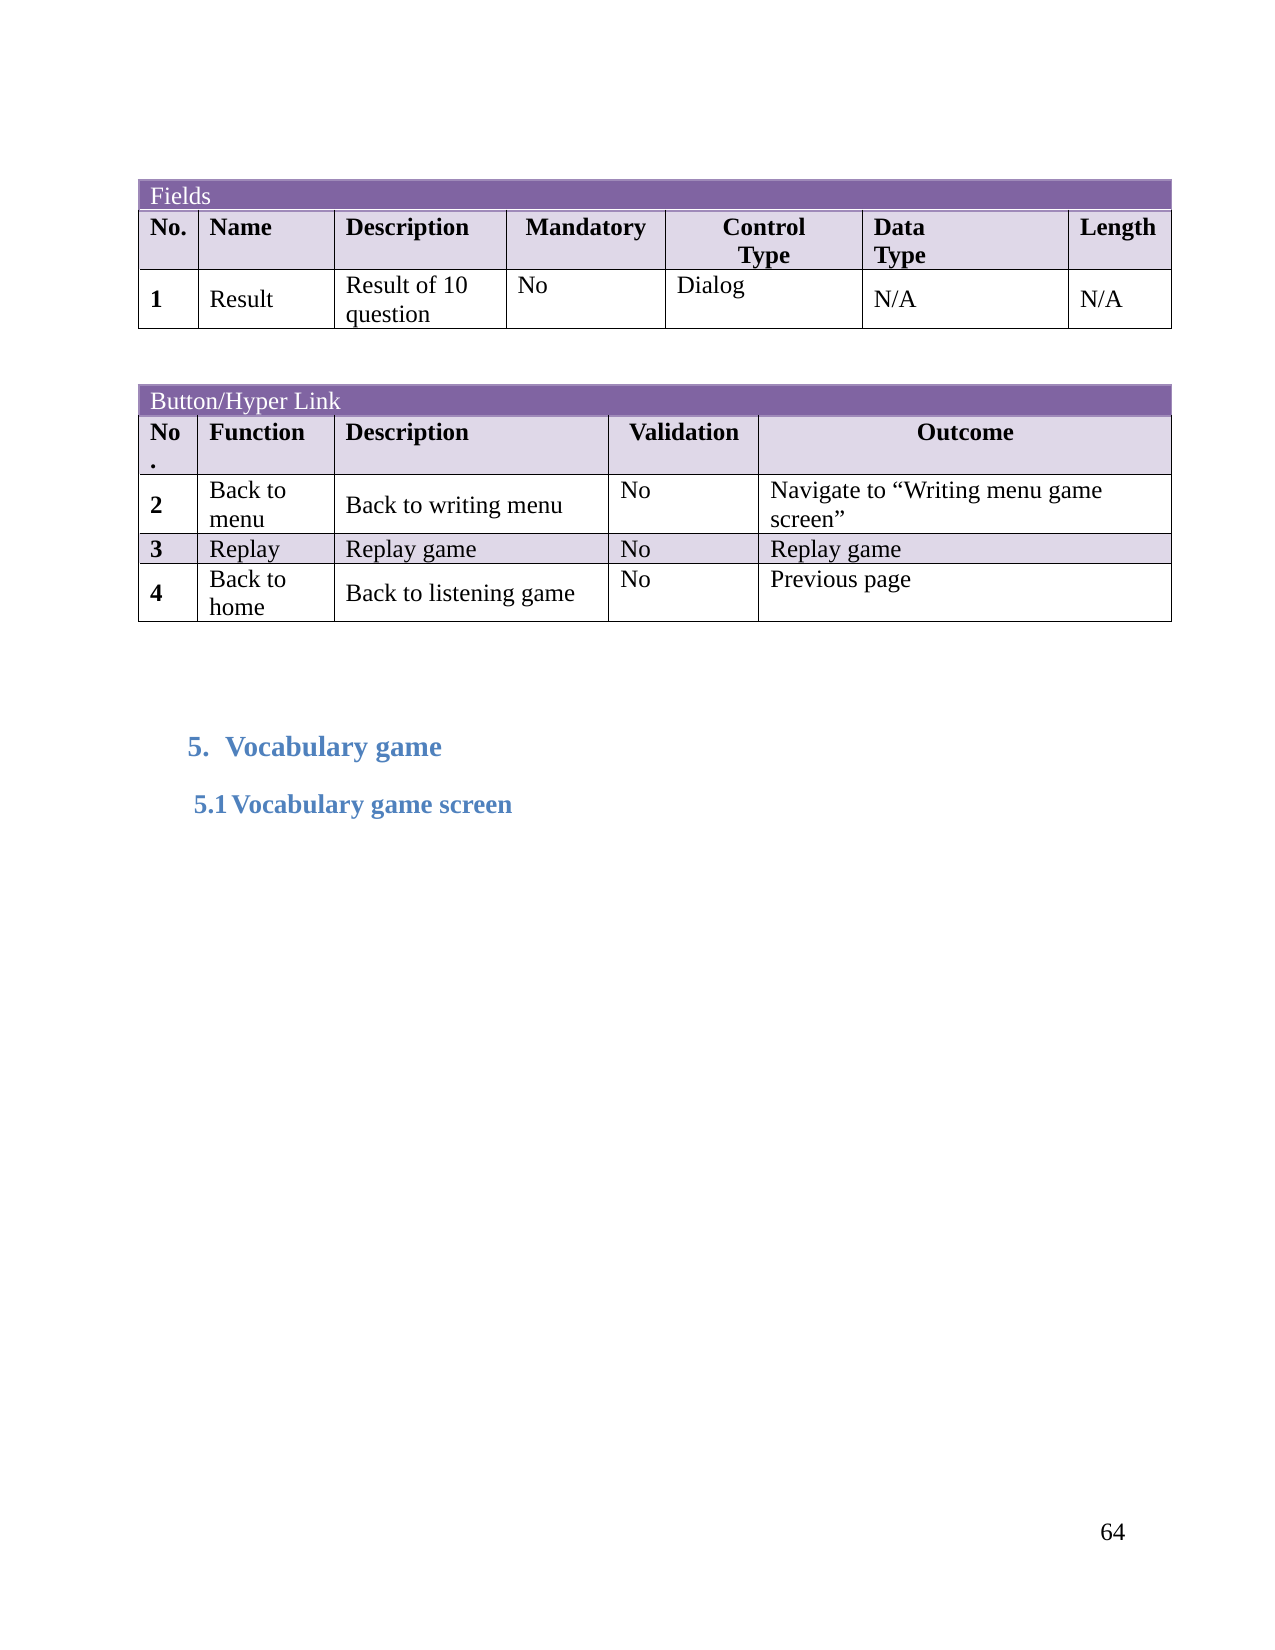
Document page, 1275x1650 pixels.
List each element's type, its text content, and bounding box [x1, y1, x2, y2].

table_cell Function [198, 417, 334, 474]
table_header Fields [140, 181, 1171, 209]
table_cell Result of 10 question [335, 270, 506, 328]
table_cell Dialog [666, 270, 862, 328]
table_cell Replay game [759, 534, 1171, 563]
table_cell Back to home [198, 564, 334, 621]
table_cell Back to menu [198, 475, 334, 533]
table_cell Mandatory [507, 212, 665, 269]
table_cell 4 [139, 563, 197, 621]
table_cell No [609, 534, 758, 563]
table_cell Replay [198, 534, 334, 563]
table_cell No [609, 564, 758, 621]
table_cell Description [335, 212, 506, 269]
table_cell Back to listening game [335, 564, 608, 621]
table_cell No. [139, 417, 197, 474]
table_cell Data Type [863, 212, 1068, 269]
table_cell No [507, 270, 665, 328]
table_header Button/Hyper Link [140, 386, 1171, 415]
table_cell 1 [139, 269, 198, 328]
table_cell N/A [1069, 270, 1171, 328]
table_cell Name [199, 212, 334, 269]
table_cell N/A [863, 270, 1068, 328]
table_cell Control Type [666, 212, 862, 269]
table_cell No [609, 475, 758, 533]
table_cell Length [1069, 212, 1171, 269]
table_cell Navigate to “Writing menu game screen” [759, 475, 1171, 533]
table_cell No. [139, 212, 198, 269]
table_cell Replay game [335, 534, 608, 563]
table_cell 3 [139, 533, 197, 563]
table_cell Outcome [759, 417, 1171, 474]
table_cell Validation [609, 417, 758, 474]
subtitle Vocabulary game [187, 729, 1125, 763]
table_cell Back to writing menu [335, 475, 608, 533]
subtitle Vocabulary game screen [194, 789, 1125, 820]
table_cell 2 [139, 474, 197, 533]
table_cell Description [335, 417, 608, 474]
table_cell Result [199, 270, 334, 328]
table_cell Previous page [759, 564, 1171, 621]
